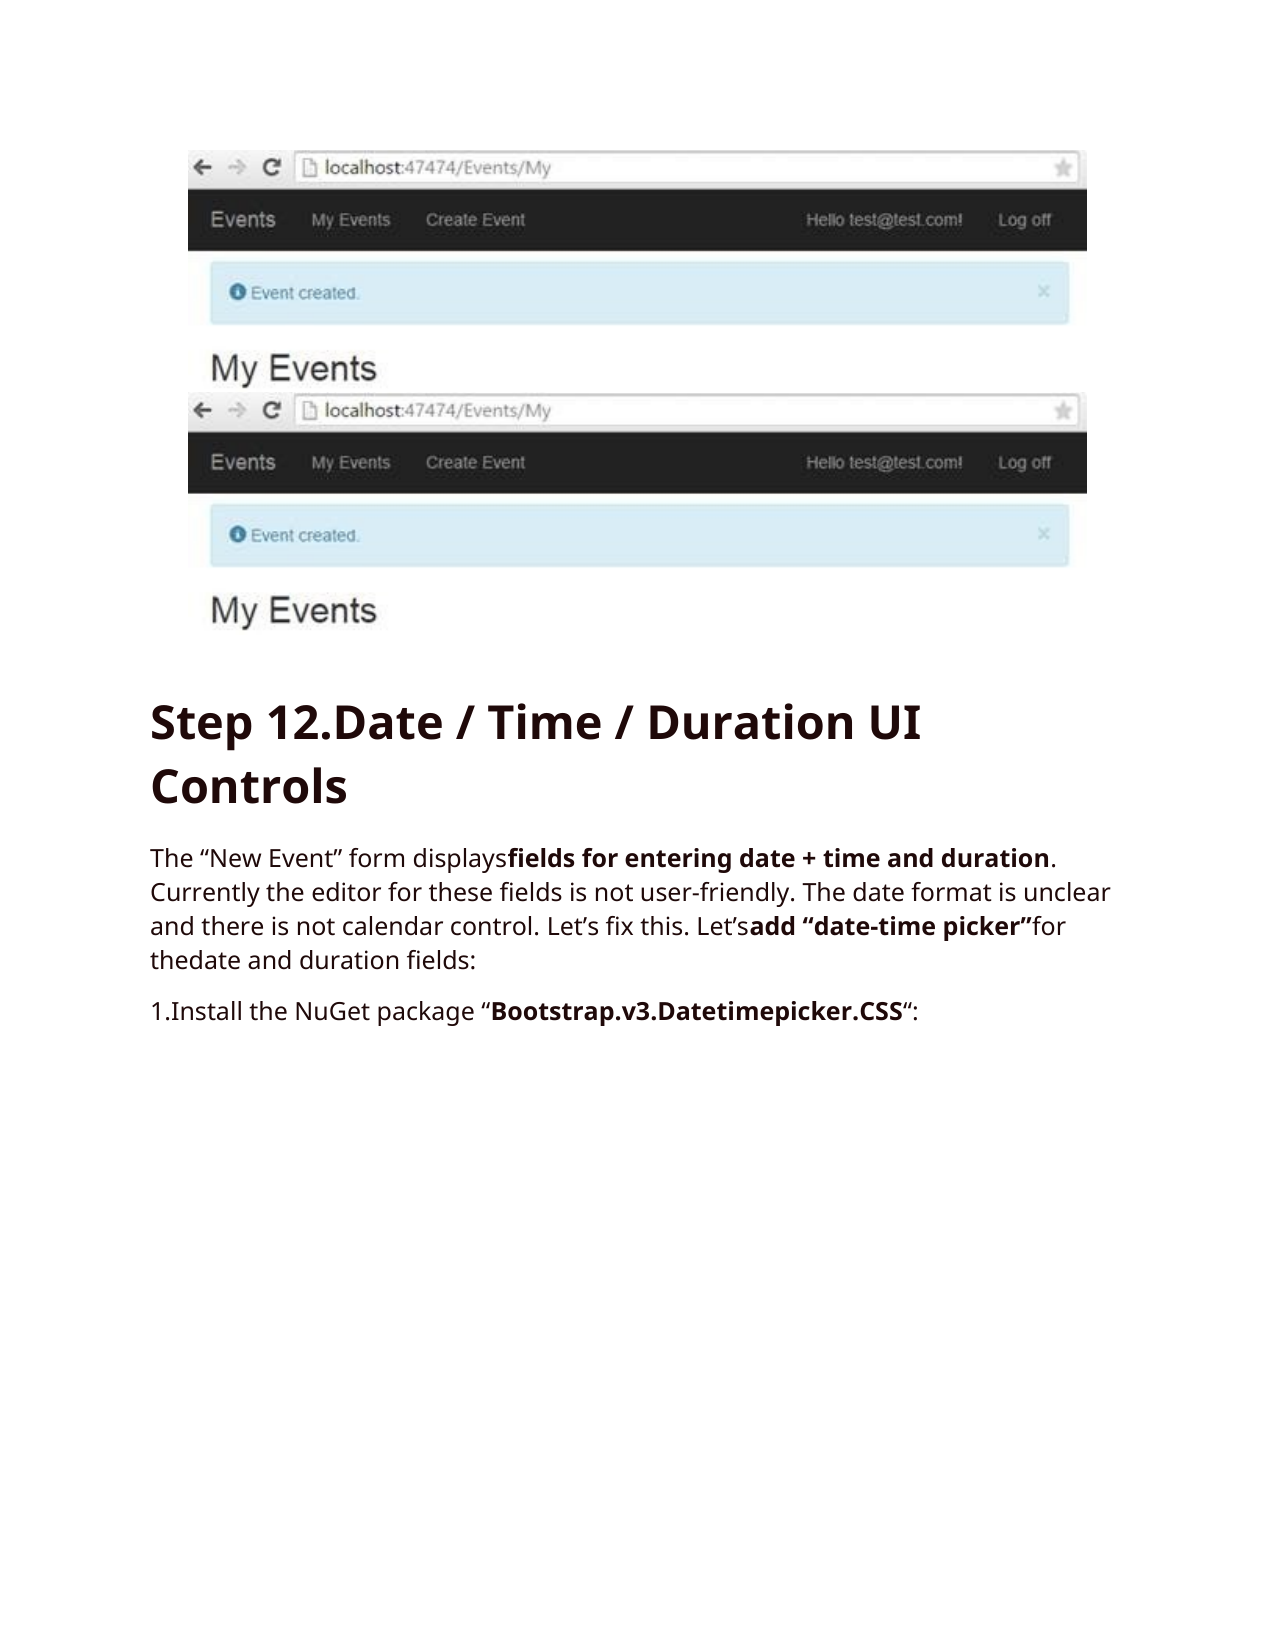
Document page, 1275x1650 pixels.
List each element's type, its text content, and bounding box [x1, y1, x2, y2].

text The “New Event” form displaysfields for entering date + time and duration. Currently the editor for these fields is not user-friendly. The date format is unclear and there is not calendar control. Let’s fix this. Let’sadd “date-time picker”for thedate and duration fields: [150, 841, 1125, 977]
text 1.Install the NuGet package “Bootstrap.v3.Datetimepicker.CSS“: [150, 994, 1125, 1028]
text Step 12.Date / Time / Duration UI Controls [150, 690, 1125, 817]
picture [188, 150, 1087, 635]
